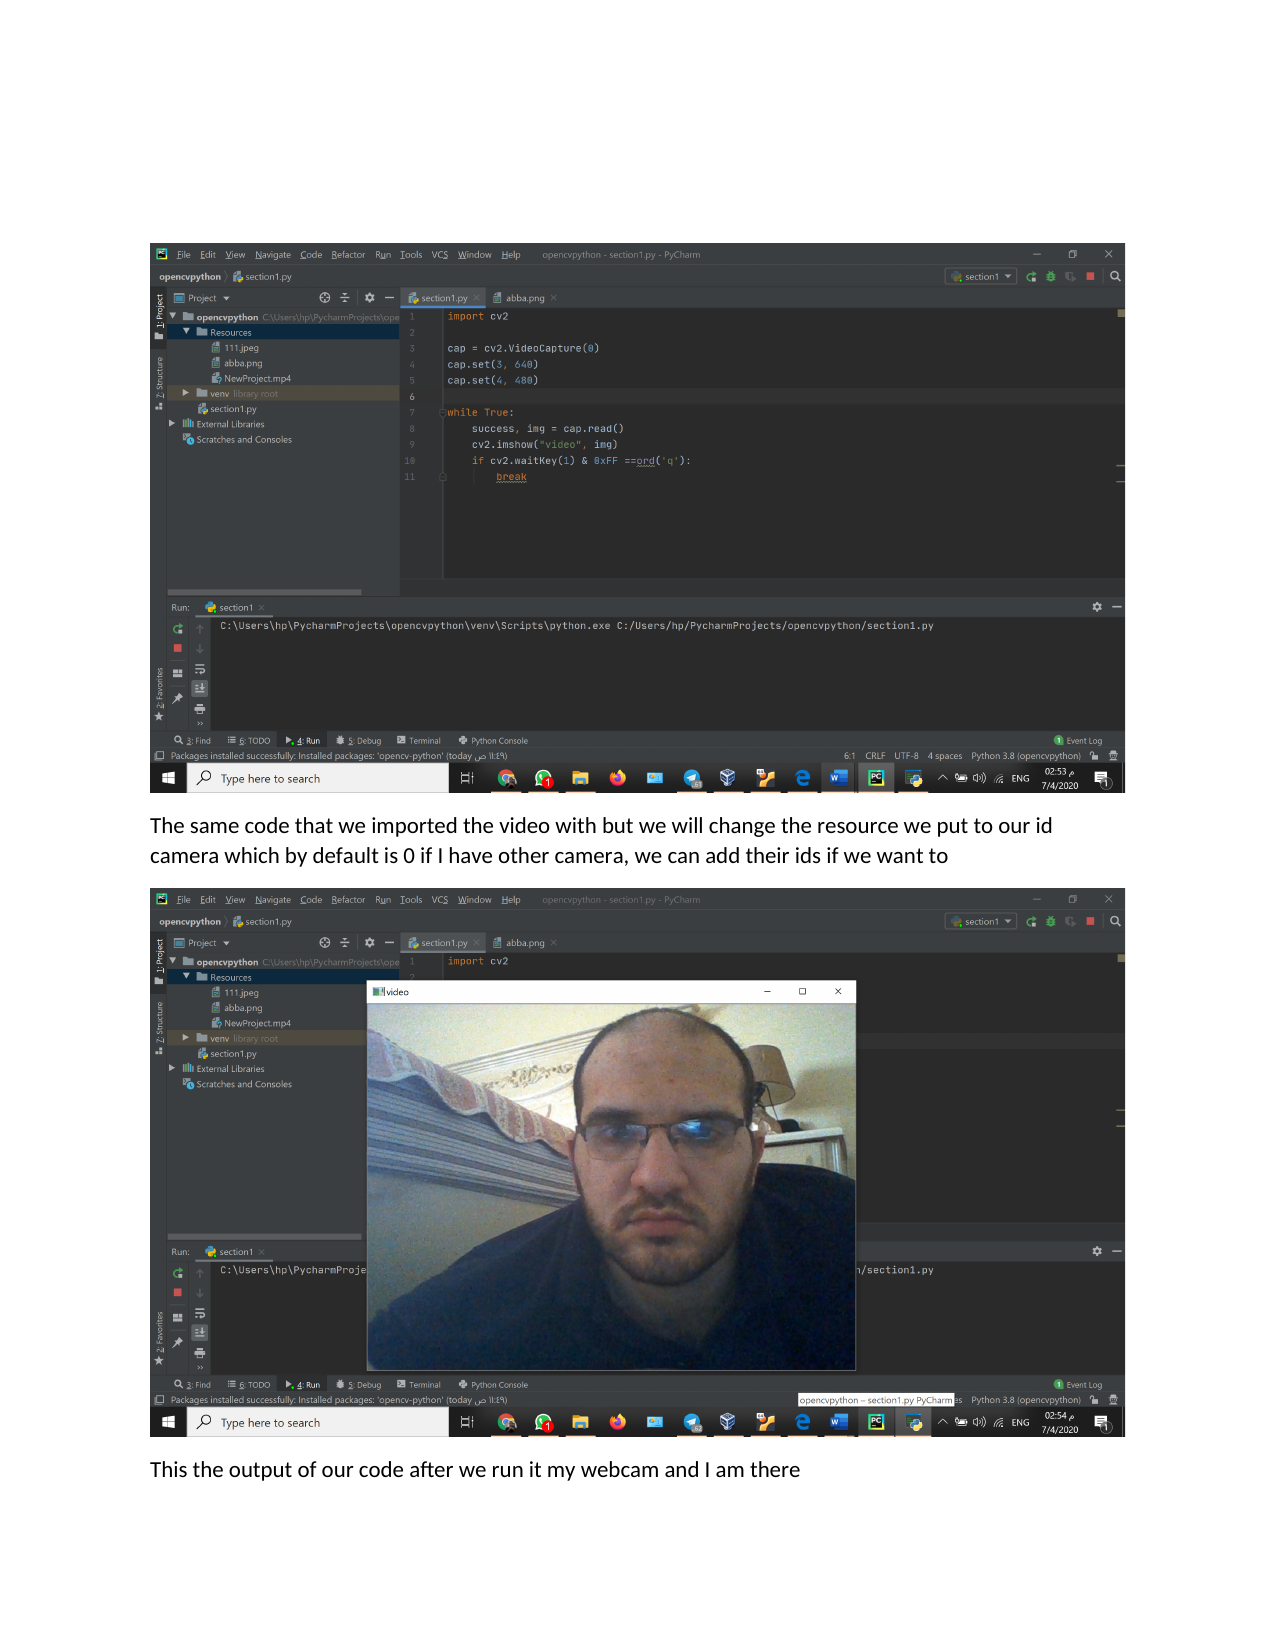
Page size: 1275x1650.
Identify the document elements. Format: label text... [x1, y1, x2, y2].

picture [150, 888, 1125, 1437]
text The same code that we imported the video with but we will change the resource we put to our id camera which by default is 0 if I have other camera, we can add their ids if we want to [150, 811, 1125, 869]
picture [150, 243, 1125, 793]
text This the output of our code after we run it my webcam and I am there [150, 1455, 1125, 1483]
